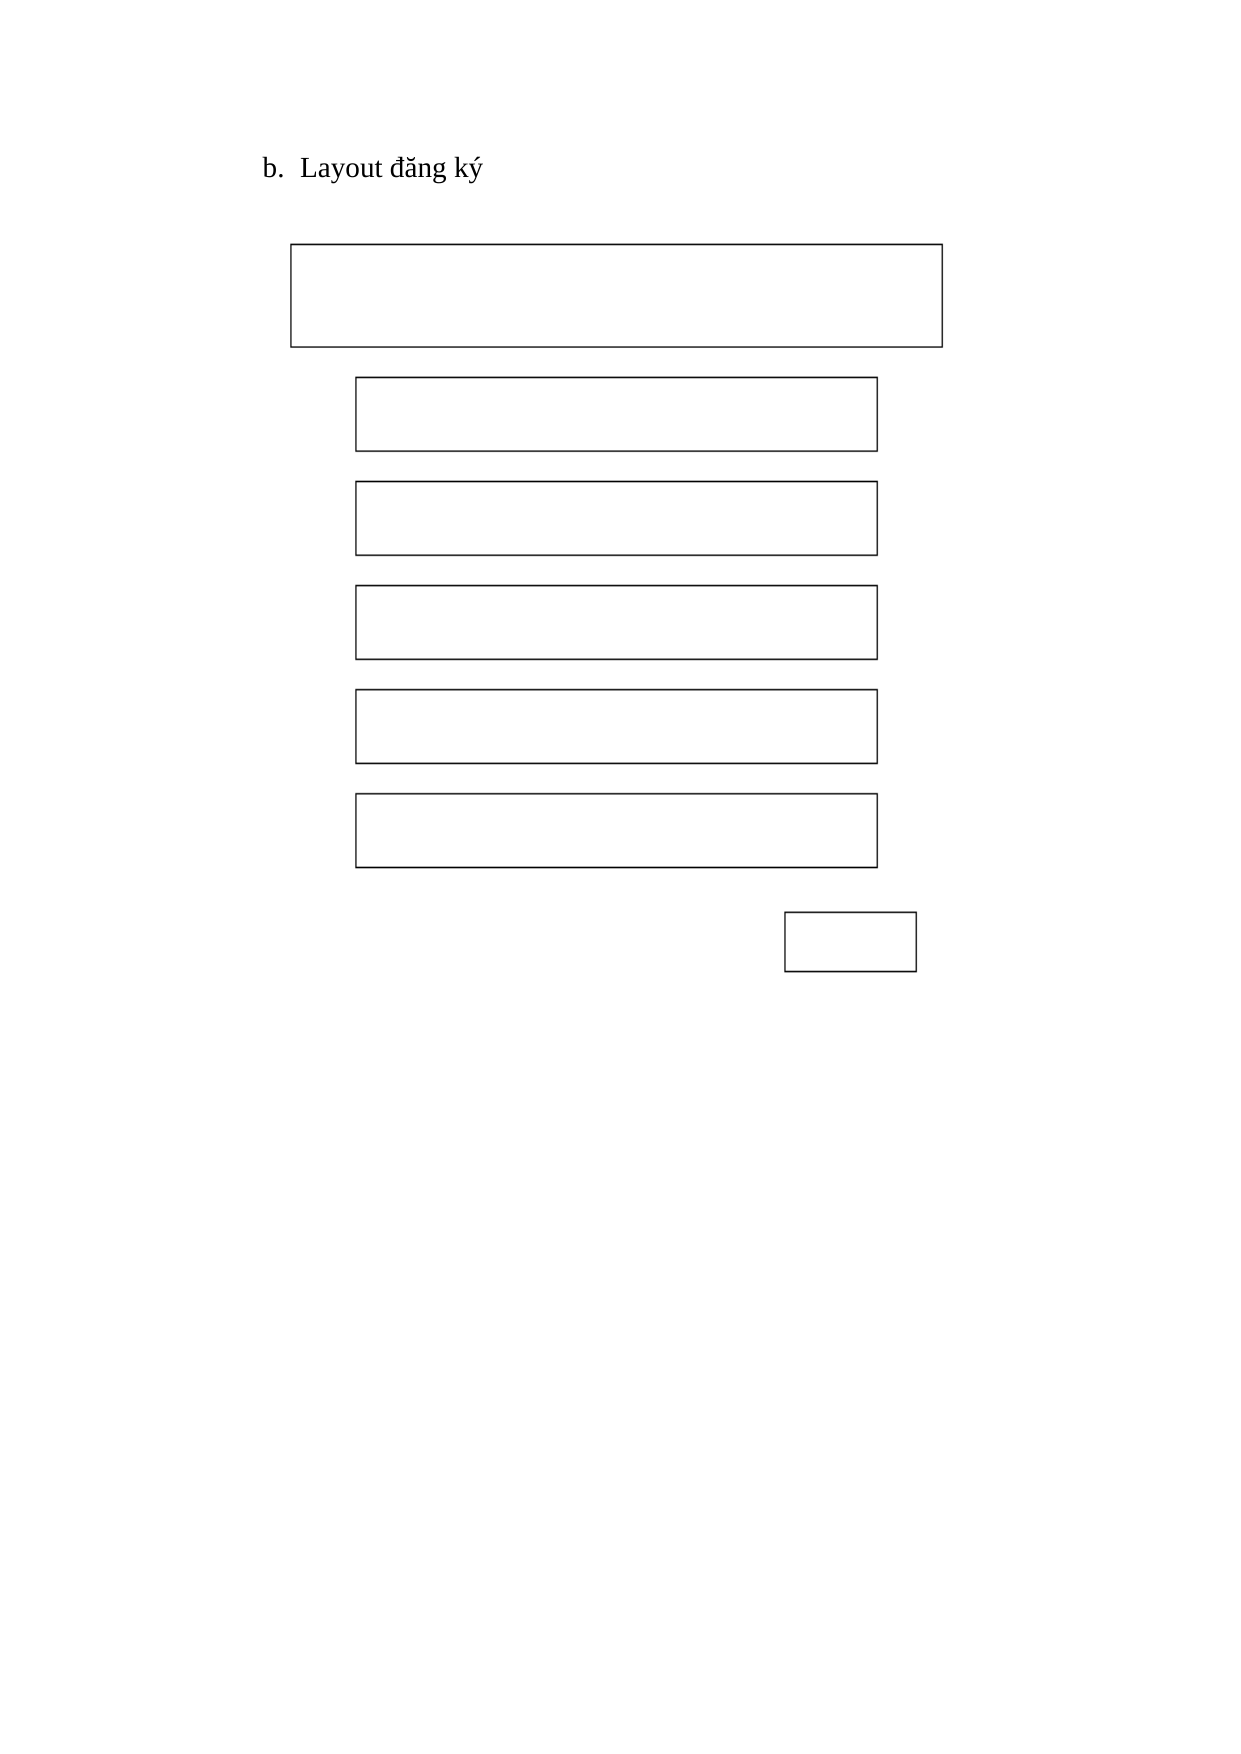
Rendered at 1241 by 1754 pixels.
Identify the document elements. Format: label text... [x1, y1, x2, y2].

subtitle Layout đăng ký [262, 150, 1090, 183]
picture [150, 202, 1089, 1013]
